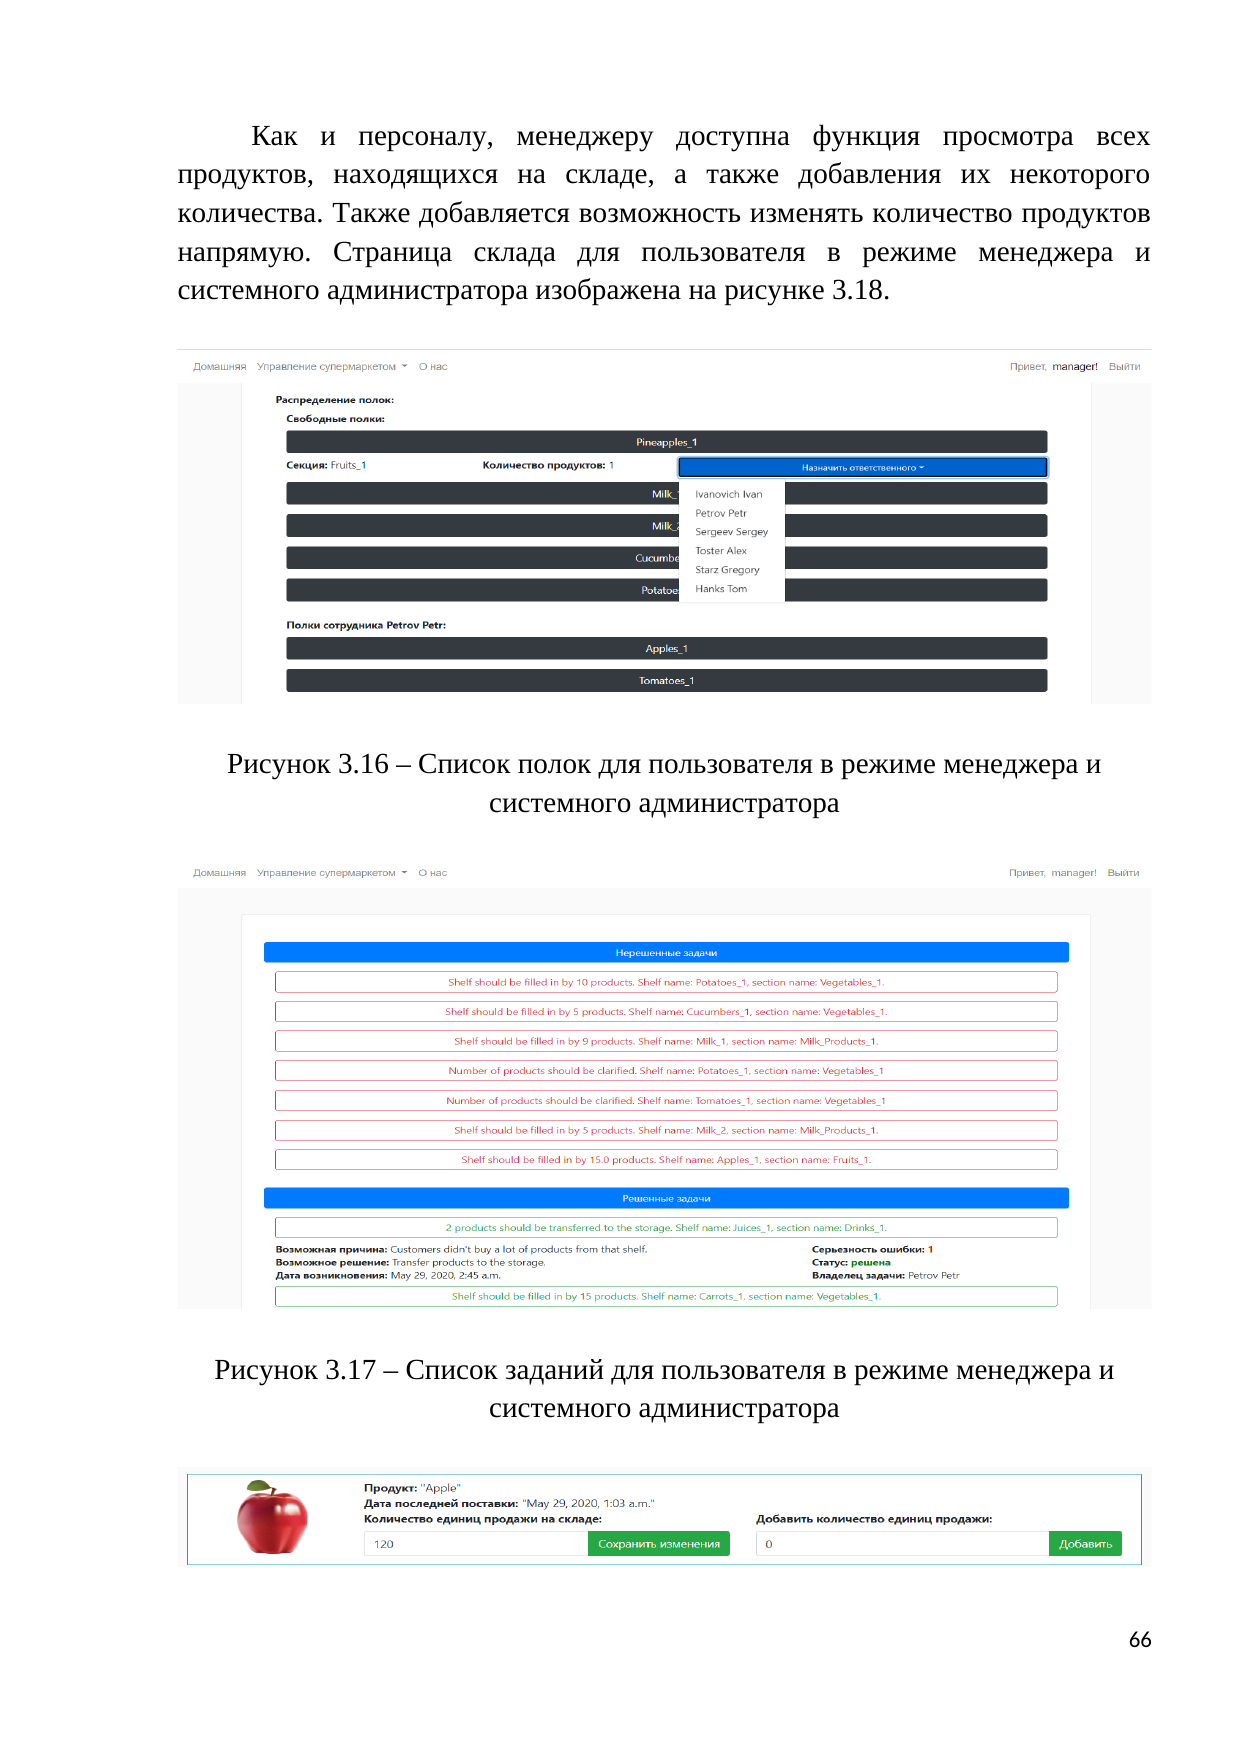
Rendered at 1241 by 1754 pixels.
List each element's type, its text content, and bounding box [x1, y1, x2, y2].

picture [177, 862, 1152, 1309]
text Как и персоналу, менеджеру доступна функция просмотра всех продуктов, находящихся на складе, а также добавления их некоторого количества. Также добавляется возможность изменять количество продуктов напрямую. Страница склада для пользователя в режиме менеджера и системного администратора изображена на рисунке 3.18. [177, 118, 1152, 306]
picture [177, 349, 1152, 704]
text Рисунок 3.16 – Список полок для пользователя в режиме менеджера и системного администратора [177, 747, 1152, 819]
text Рисунок 3.17 – Список заданий для пользователя в режиме менеджера и системного администратора [177, 1352, 1152, 1424]
picture [177, 1467, 1152, 1567]
